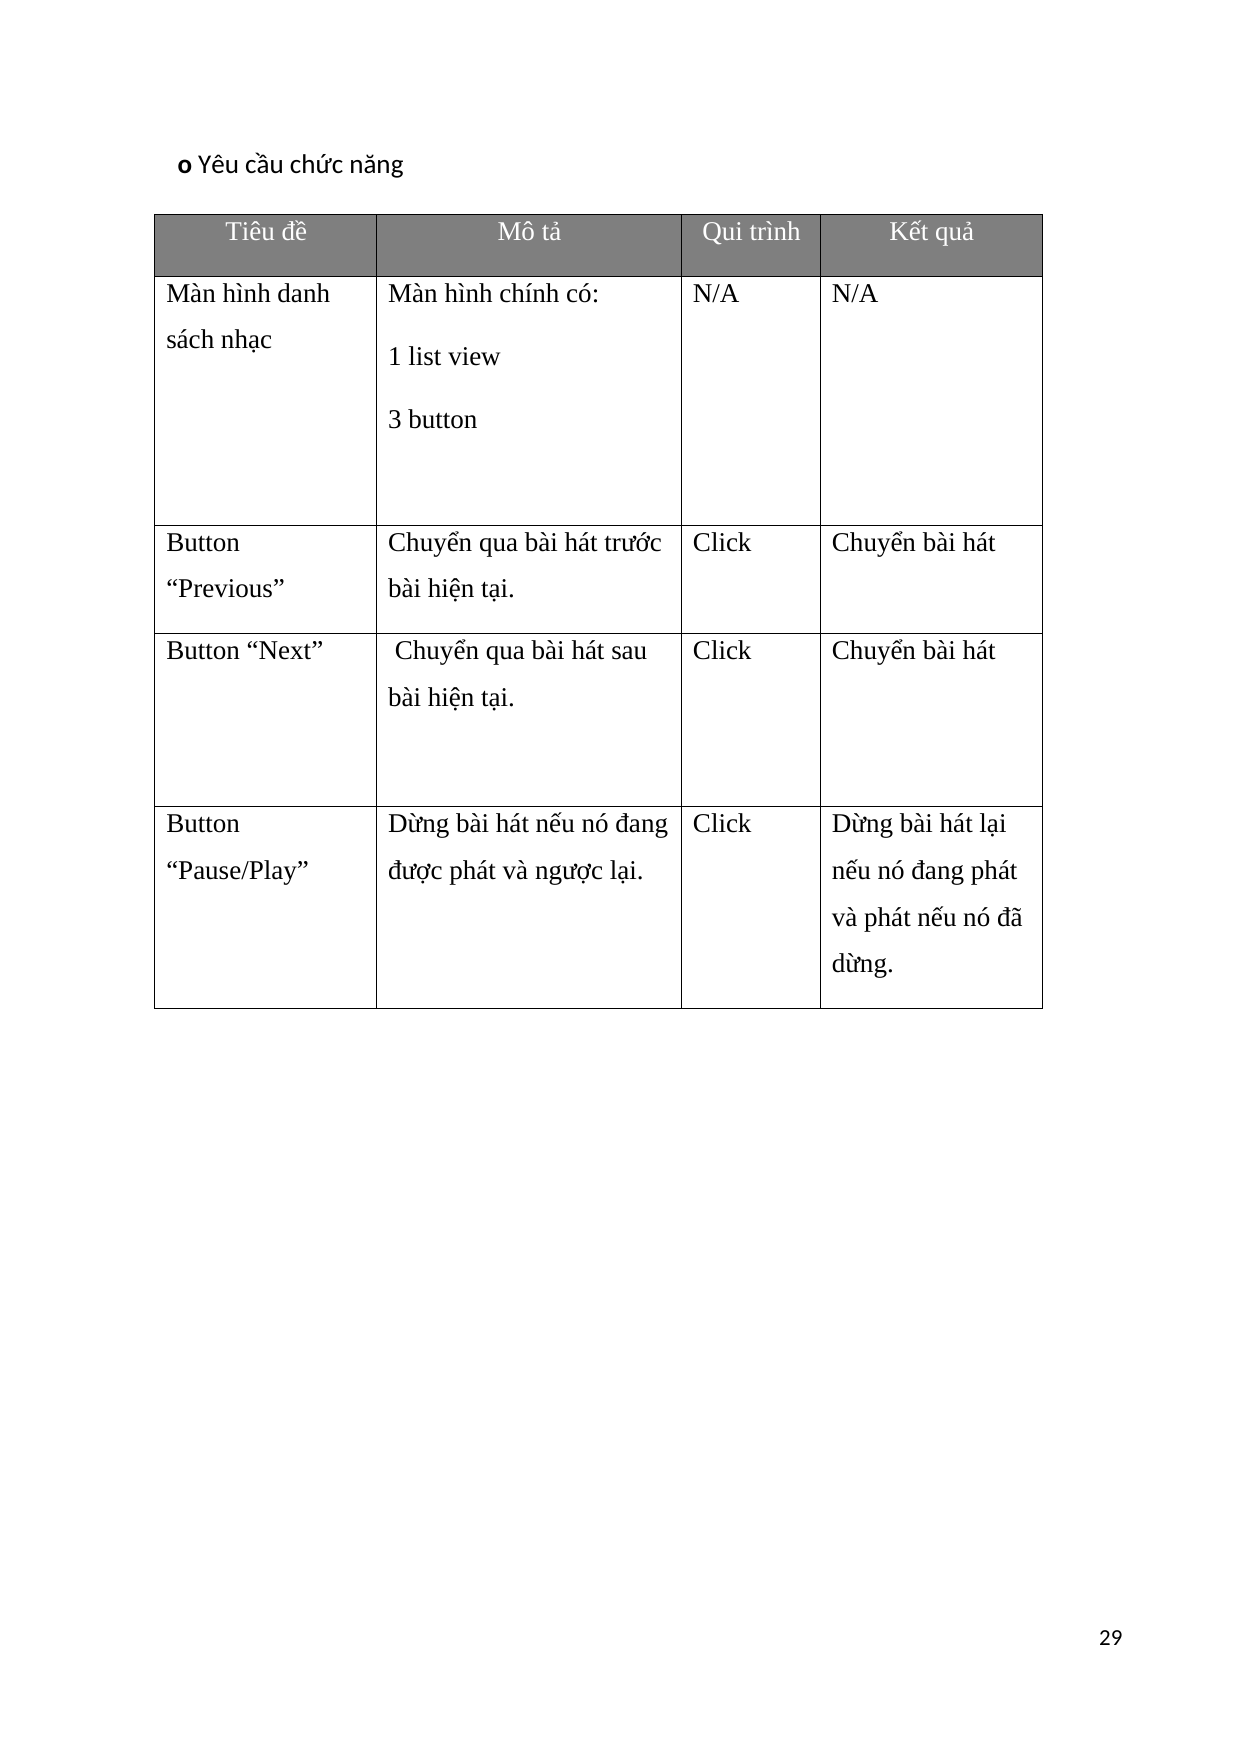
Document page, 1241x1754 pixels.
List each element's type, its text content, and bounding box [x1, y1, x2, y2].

table_cell Click [682, 807, 820, 1008]
table_cell Dừng bài hát nếu nó đang được phát và ngược lại. [377, 807, 681, 1008]
table_cell Dừng bài hát lại nếu nó đang phát và phát nếu nó đã dừng. [821, 807, 1042, 1008]
table_header Qui trình [682, 215, 820, 276]
table_cell Click [682, 634, 820, 806]
table_cell Chuyển bài hát [821, 526, 1042, 633]
table_cell Button “Next” [155, 634, 376, 806]
table_cell Click [682, 526, 820, 633]
table_cell Chuyển qua bài hát sau bài hiện tại. [377, 634, 681, 806]
table_cell Chuyển qua bài hát trước bài hiện tại. [377, 526, 681, 633]
table_cell Màn hình danh sách nhạc [155, 277, 376, 525]
table_header Tiêu đề [155, 215, 376, 276]
table_cell N/A [821, 277, 1042, 525]
text o Yêu cầu chức năng [177, 148, 1122, 181]
table_header Mô tả [377, 215, 681, 276]
table_cell Chuyển bài hát [821, 634, 1042, 806]
table_cell Màn hình chính có: 1 list view 3 button [377, 277, 681, 525]
table_cell Button “Pause/Play” [155, 807, 376, 1008]
table_cell N/A [682, 277, 820, 525]
table_cell Button “Previous” [155, 526, 376, 633]
table_header Kết quả [821, 215, 1042, 276]
